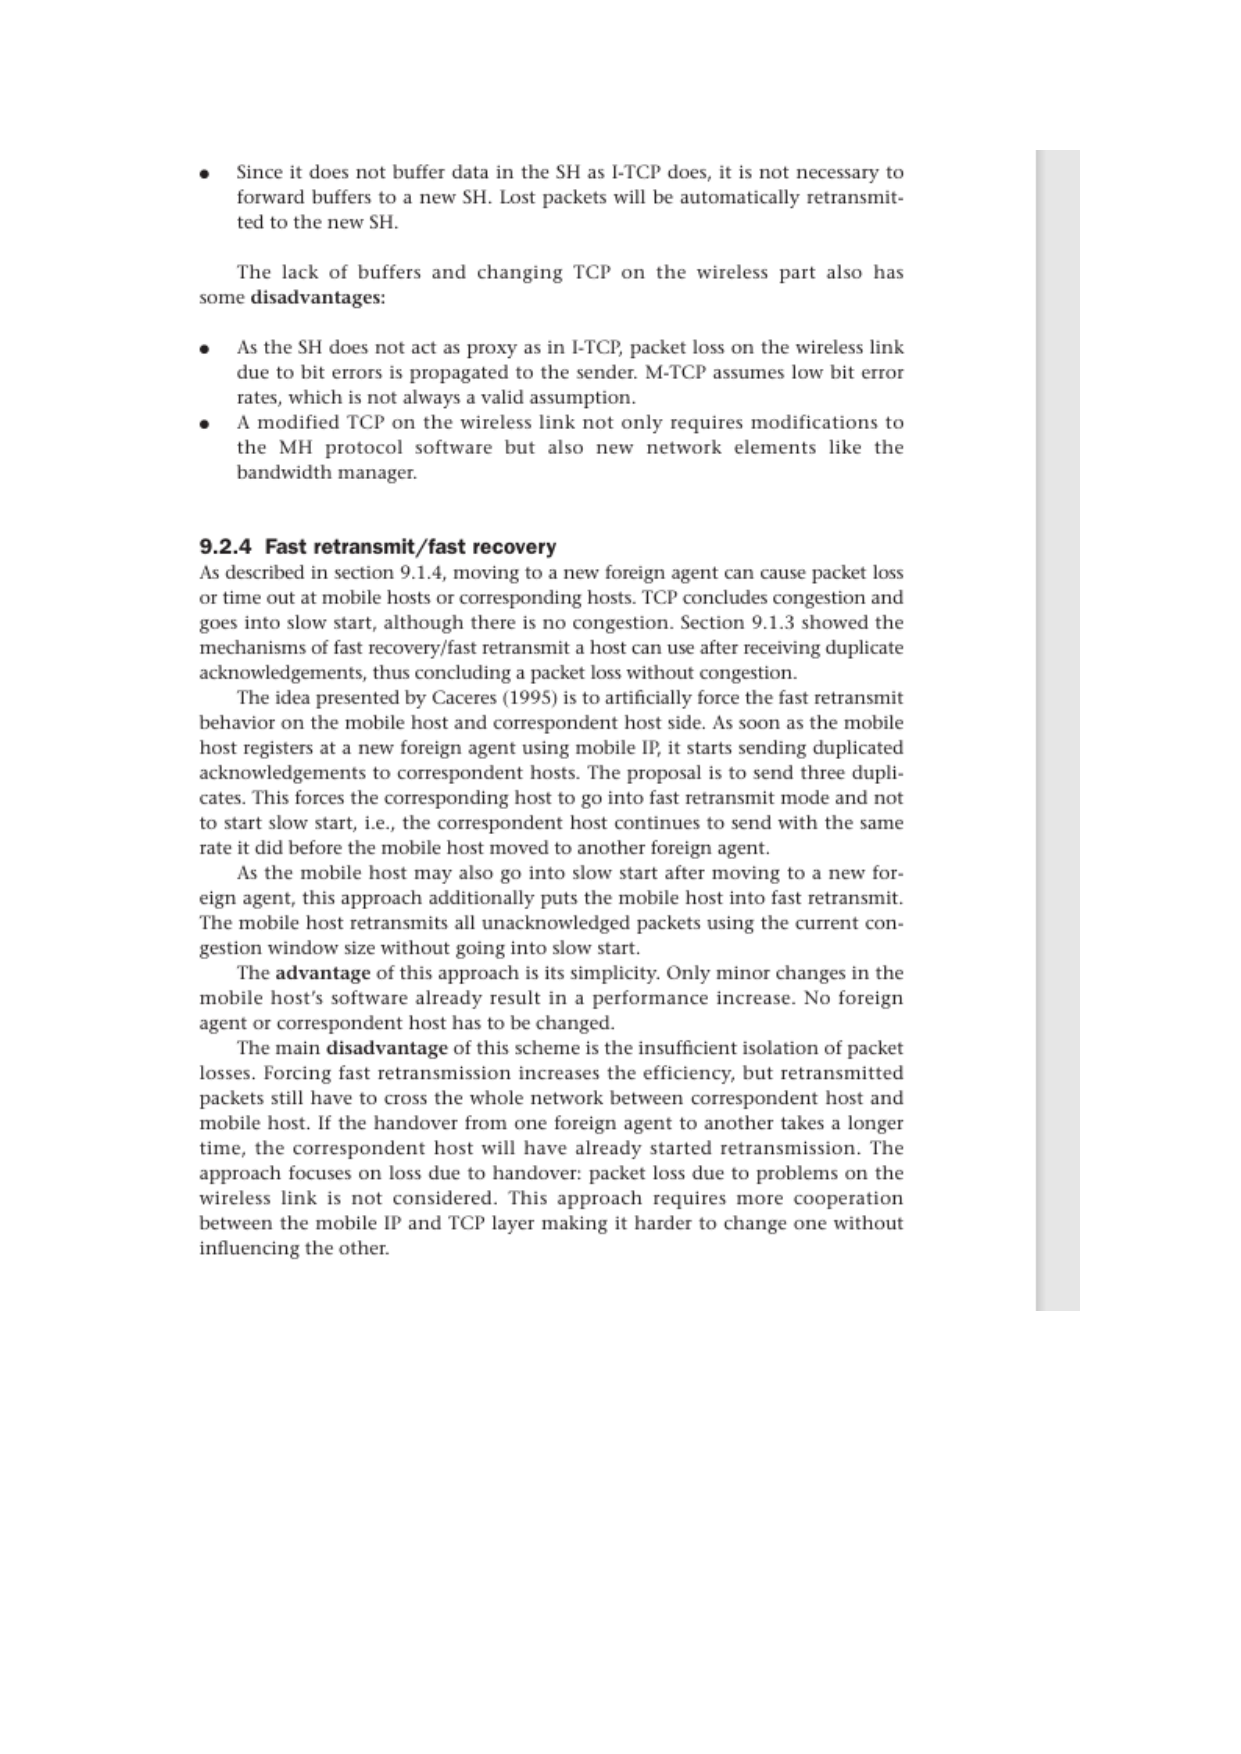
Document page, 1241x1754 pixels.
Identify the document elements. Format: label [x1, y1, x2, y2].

picture [150, 150, 1080, 1311]
